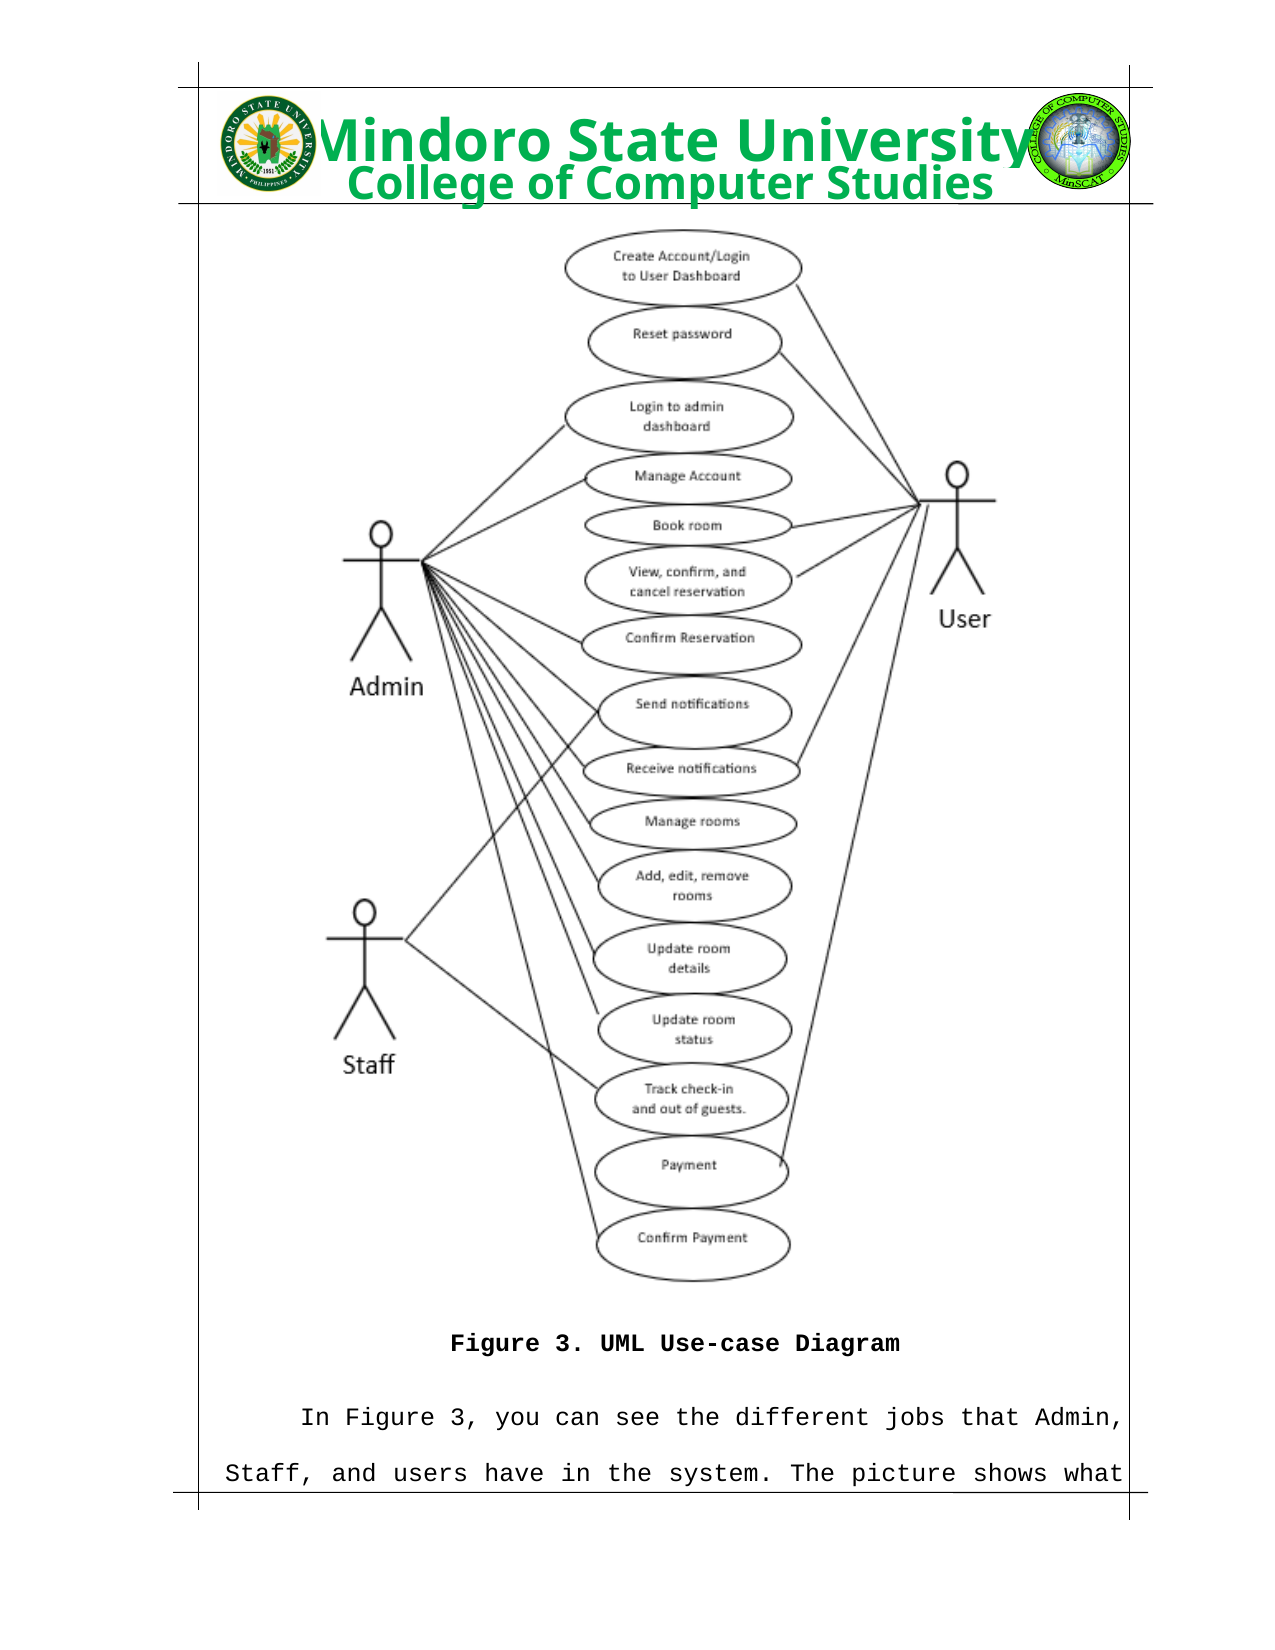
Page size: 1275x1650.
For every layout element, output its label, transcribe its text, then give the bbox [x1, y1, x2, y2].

picture [216, 91, 321, 196]
text Figure 3. UML Use-case Diagram [225, 1331, 1125, 1359]
picture [1020, 87, 1136, 196]
picture [300, 225, 1027, 1287]
